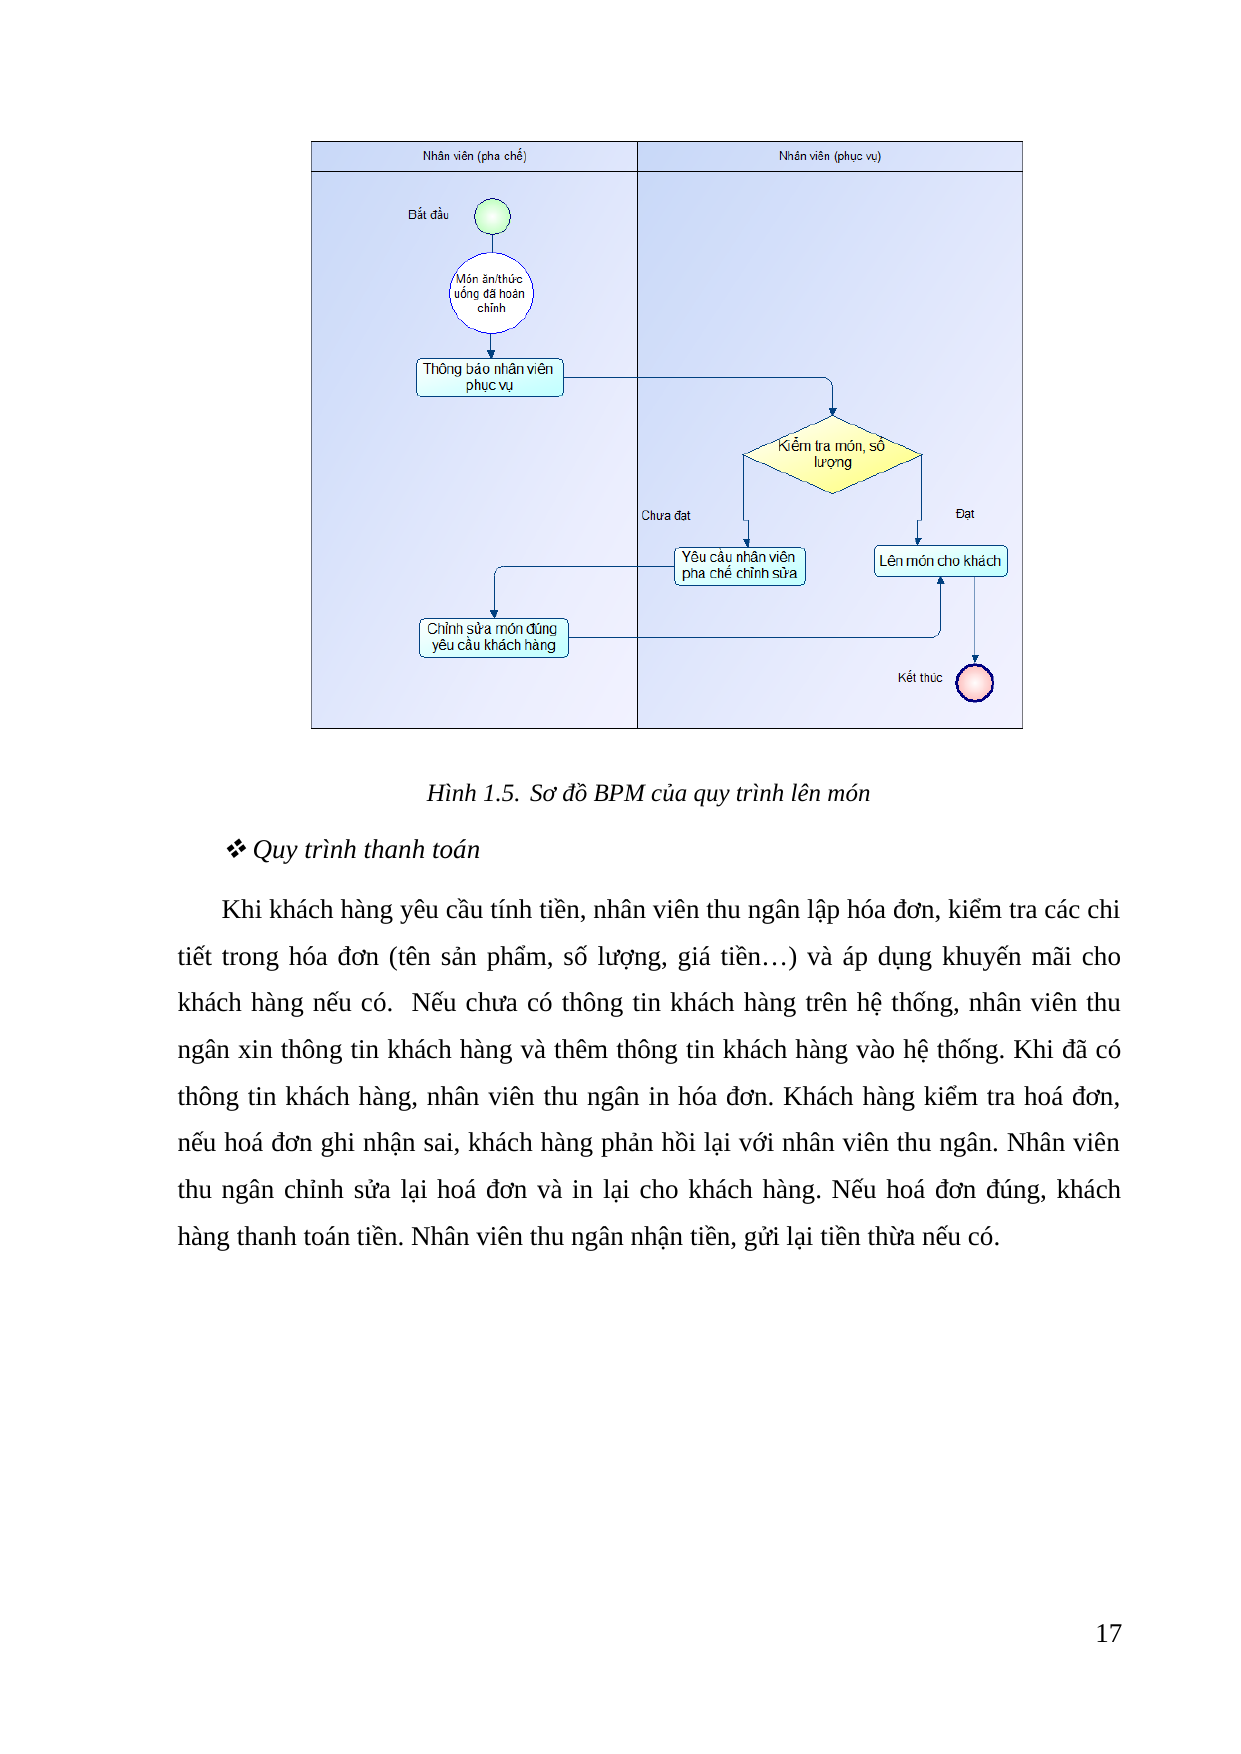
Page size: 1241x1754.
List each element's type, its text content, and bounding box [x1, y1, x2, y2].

picture [292, 118, 1052, 750]
subtitle Sơ đồ BPM của quy trình lên món [177, 778, 1122, 807]
list Quy trình thanh toán [177, 834, 1122, 865]
text Khi khách hàng yêu cầu tính tiền, nhân viên thu ngân lập hóa đơn, kiểm tra các chi tiết trong hóa đơn (tên sản phẩm, số lượng, giá tiền…) và áp dụng khuyến mãi cho khách hàng nếu có. Nếu chưa có thông tin khách hàng trên hệ thống, nhân viên thu ngân xin thông tin khách hàng và thêm thông tin khách hàng vào hệ thống. Khi đã có thông tin khách hàng, nhân viên thu ngân in hóa đơn. Khách hàng kiểm tra hoá đơn, nếu hoá đơn ghi nhận sai, khách hàng phản hồi lại với nhân viên thu ngân. Nhân viên thu ngân chỉnh sửa lại hoá đơn và in lại cho khách hàng. Nếu hoá đơn đúng, khách hàng thanh toán tiền. Nhân viên thu ngân nhận tiền, gửi lại tiền thừa nếu có. [177, 893, 1122, 1251]
